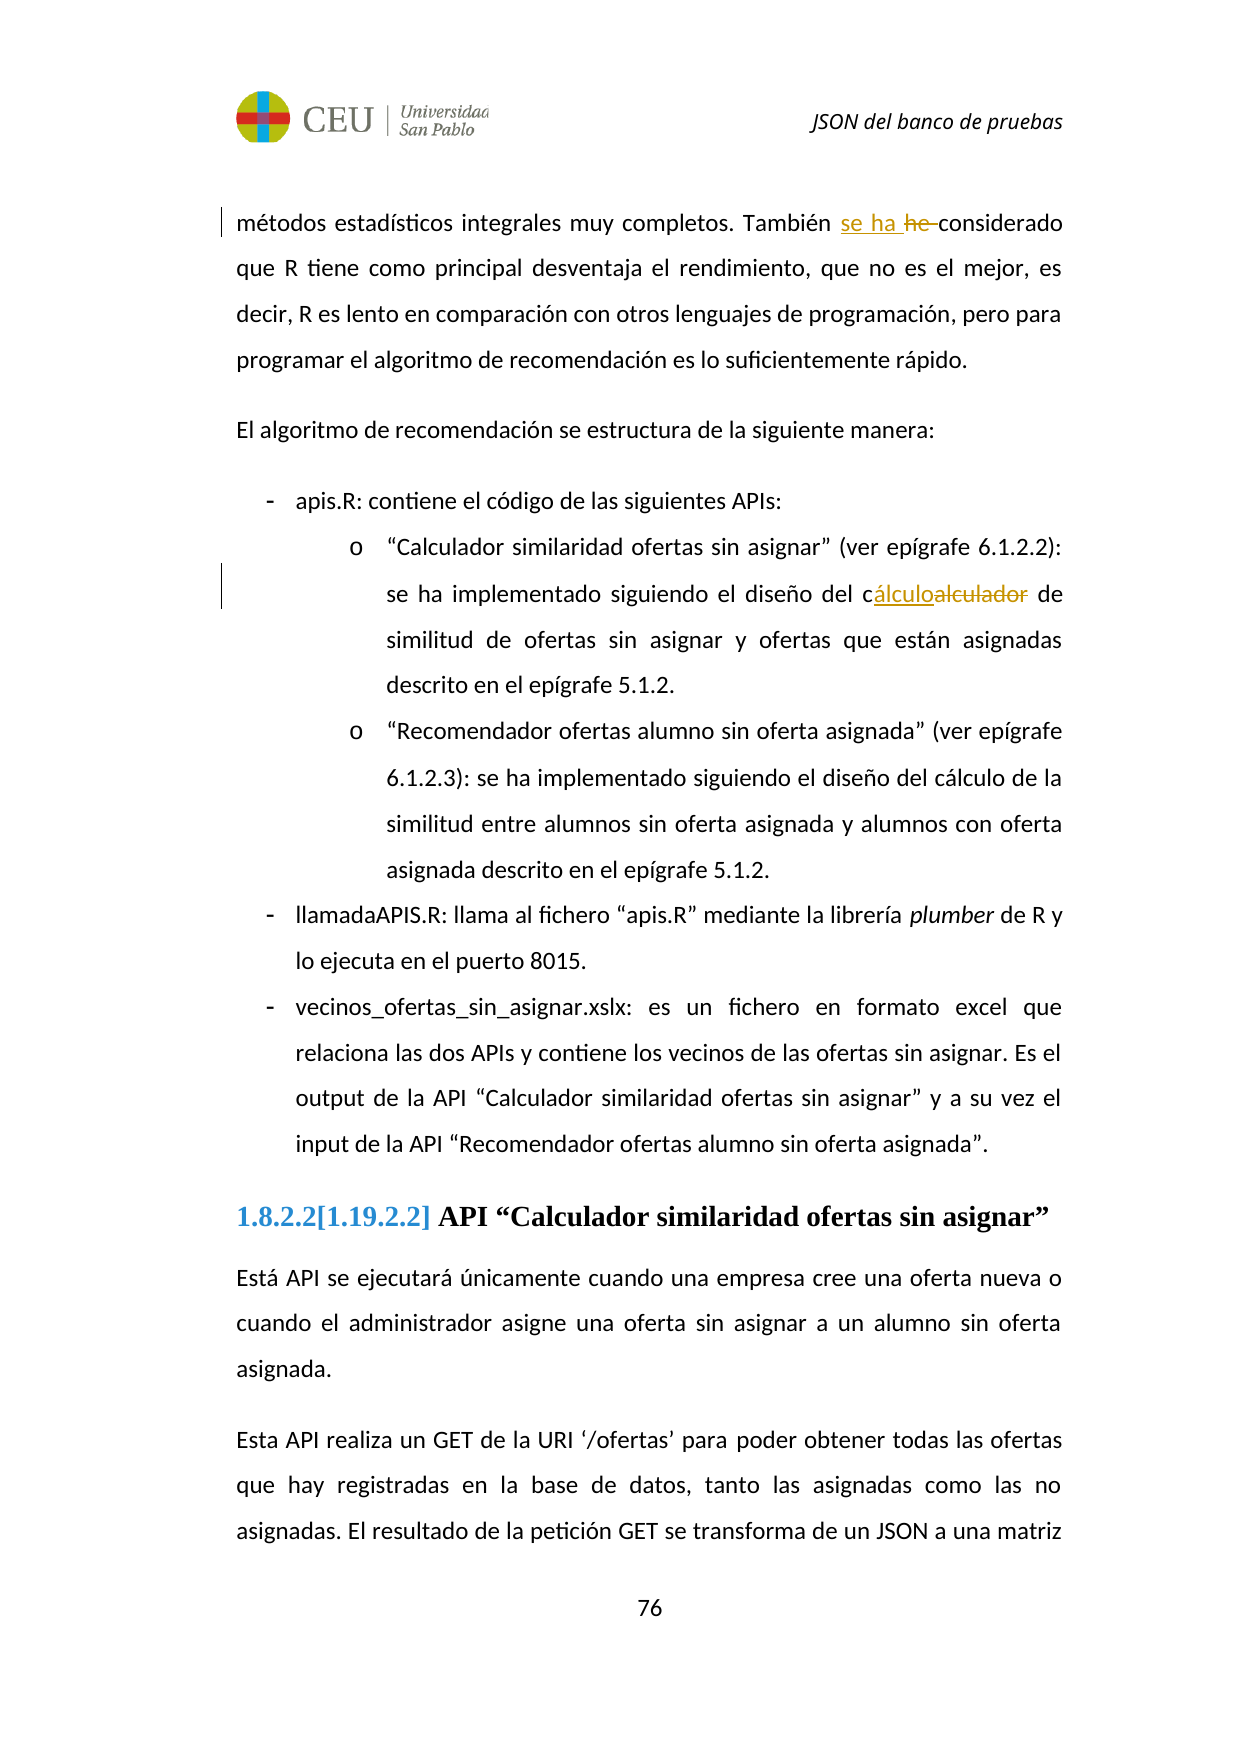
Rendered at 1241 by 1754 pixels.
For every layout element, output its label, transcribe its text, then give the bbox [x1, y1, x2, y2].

list vecinos_ofertas_sin_asignar.xslx: es un fichero en formato excel que relaciona las dos APIs y contiene los vecinos de las ofertas sin asignar. Es el output de la API “Calculador similaridad ofertas sin asignar” y a su vez el input de la API “Recomendador ofertas alumno sin oferta asignada”. [266, 991, 1063, 1159]
picture [235, 89, 489, 143]
list “Recomendador ofertas alumno sin oferta asignada” (ver epígrafe 6.1.2.3): se ha implementado siguiendo el diseño del cálculo de la similitud entre alumnos sin oferta asignada y alumnos con oferta asignada descrito en el epígrafe 5.1.2. [349, 715, 1063, 884]
subtitle API “Calculador similaridad ofertas sin asignar” [236, 1199, 1063, 1232]
list apis.R: contiene el código de las siguientes APIs: [266, 485, 1063, 516]
text Está API se ejecutará únicamente cuando una empresa cree una oferta nueva o cuando el administrador asigne una oferta sin asignar a un alumno sin oferta asignada. [236, 1262, 1063, 1384]
list llamadaAPIS.R: llama al fichero “apis.R” mediante la librería plumber de R y lo ejecuta en el puerto 8015. [266, 899, 1063, 976]
list “Calculador similaridad ofertas sin asignar” (ver epígrafe 6.1.2.2): se ha implementado siguiendo el diseño del c de similitud de ofertas sin asignar y ofertas que están asignadas descrito en el epígrafe 5.1.2. [349, 531, 1063, 700]
text El algoritmo de recomendación se estructura de la siguiente manera: [236, 415, 1063, 445]
